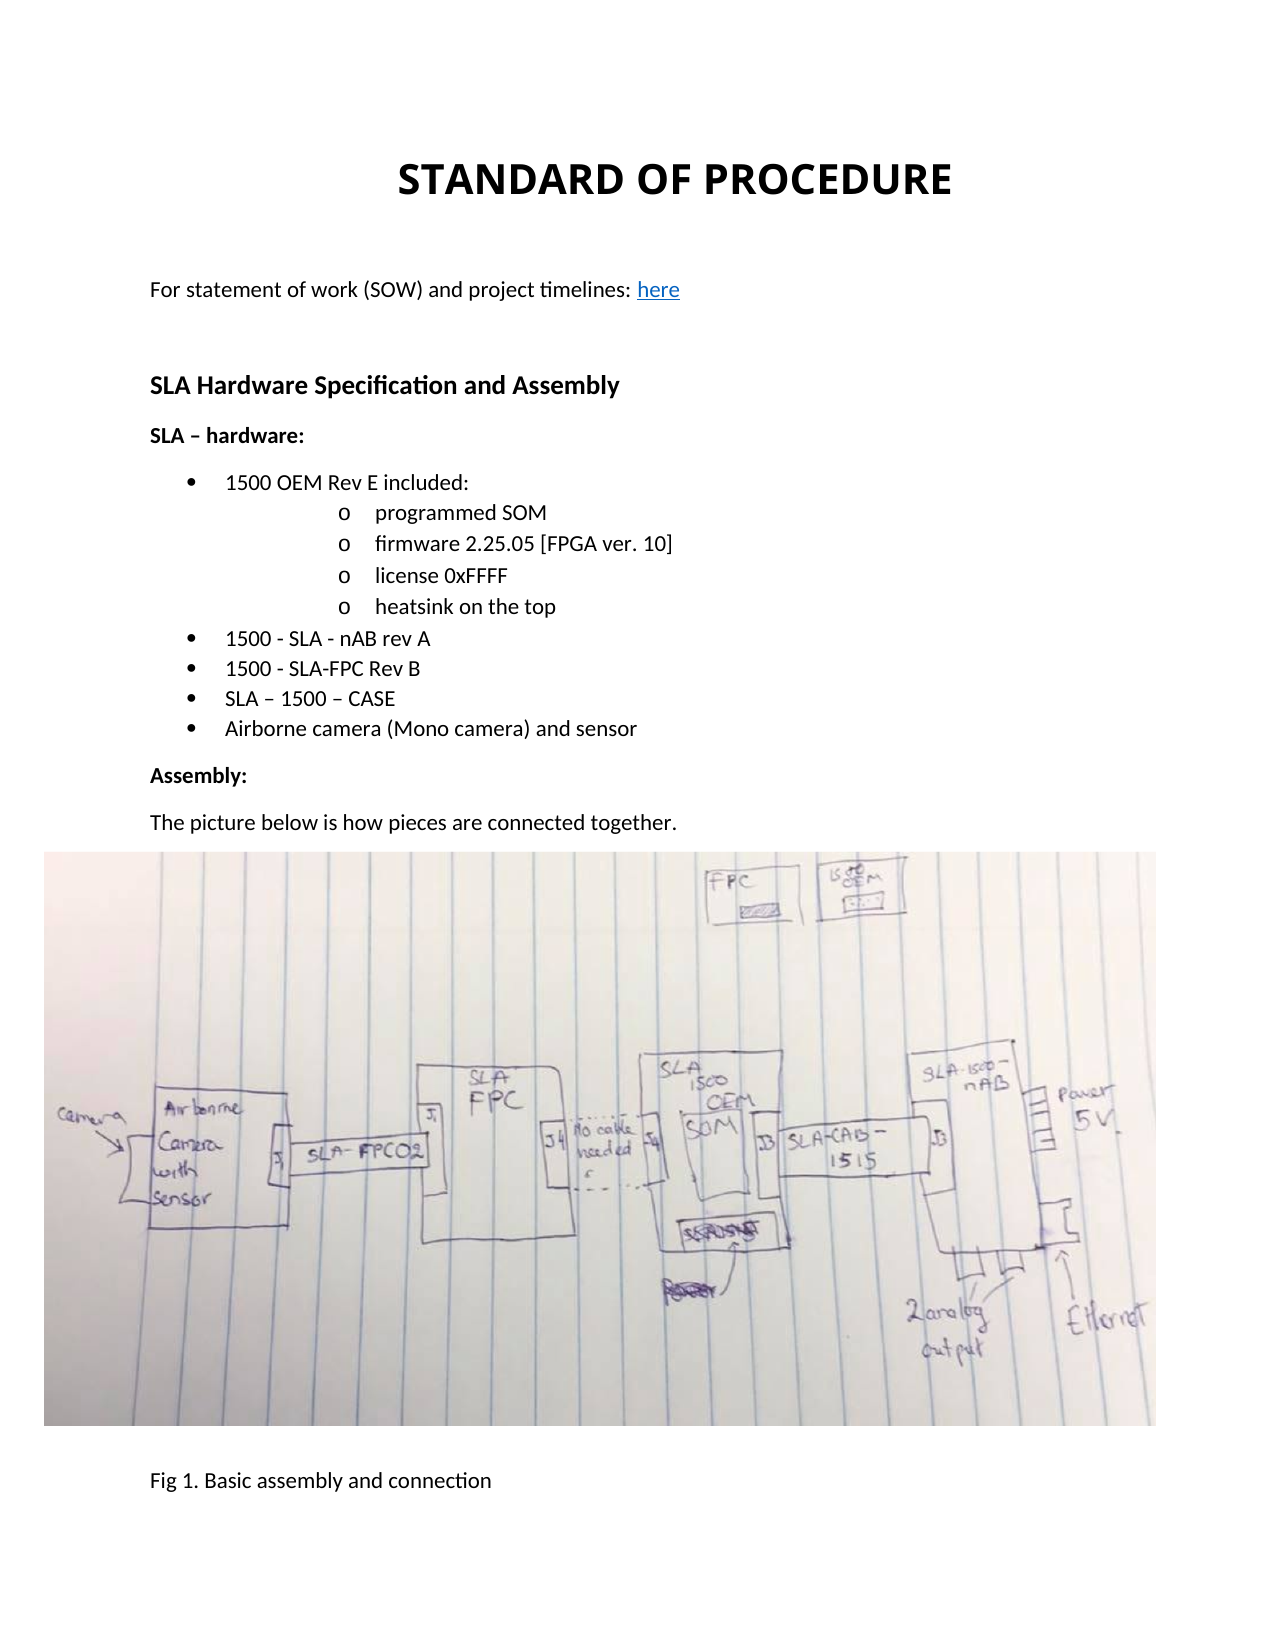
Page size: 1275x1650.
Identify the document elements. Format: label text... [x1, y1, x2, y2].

text STANDARD OF PROCEDURE [150, 150, 1125, 207]
list license 0xFFFF [337, 561, 1125, 590]
list heatsink on the top [337, 592, 1125, 621]
text For statement of work (SOW) and project timelines: here [150, 275, 1125, 303]
list 1500 - SLA - nAB rev A [187, 624, 1125, 652]
list 1500 - SLA-FPC Rev B [187, 654, 1125, 682]
text SLA – hardware: [150, 421, 1125, 449]
list SLA – 1500 – CASE [187, 684, 1125, 712]
list Airborne camera (Mono camera) and sensor [187, 714, 1125, 742]
picture [45, 852, 1156, 1426]
text Assembly: [150, 761, 1125, 789]
text Fig 1. Basic assembly and connection [150, 1426, 1125, 1494]
list 1500 OEM Rev E included: [187, 468, 1125, 496]
list firmware 2.25.05 [FPGA ver. 10] [337, 529, 1125, 558]
text The picture below is how pieces are connected together. [150, 808, 1125, 836]
text SLA Hardware Specification and Assembly [150, 368, 1125, 402]
list programmed SOM [337, 498, 1125, 527]
